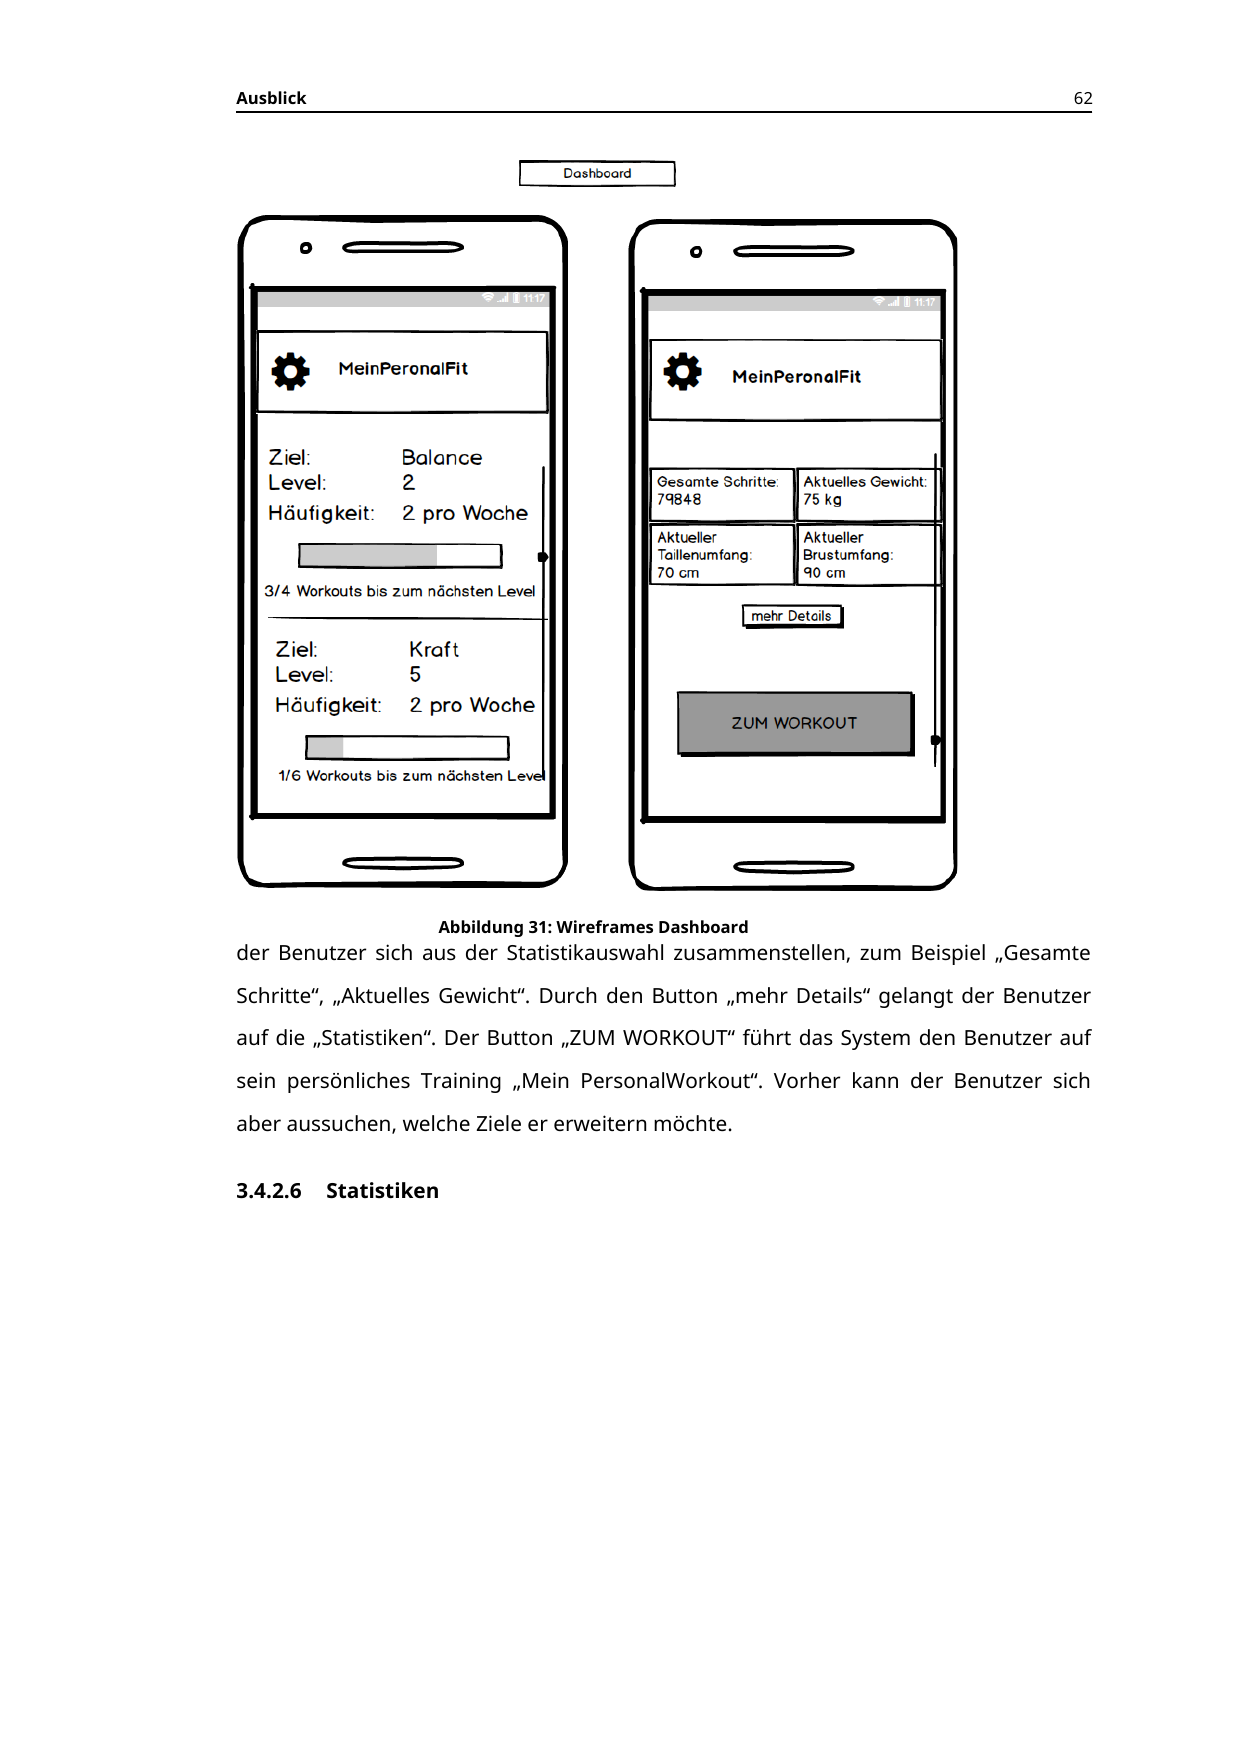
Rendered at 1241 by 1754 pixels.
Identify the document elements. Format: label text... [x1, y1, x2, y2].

subtitle Statistiken [236, 1176, 1092, 1205]
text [236, 160, 1092, 1137]
picture [236, 160, 958, 891]
